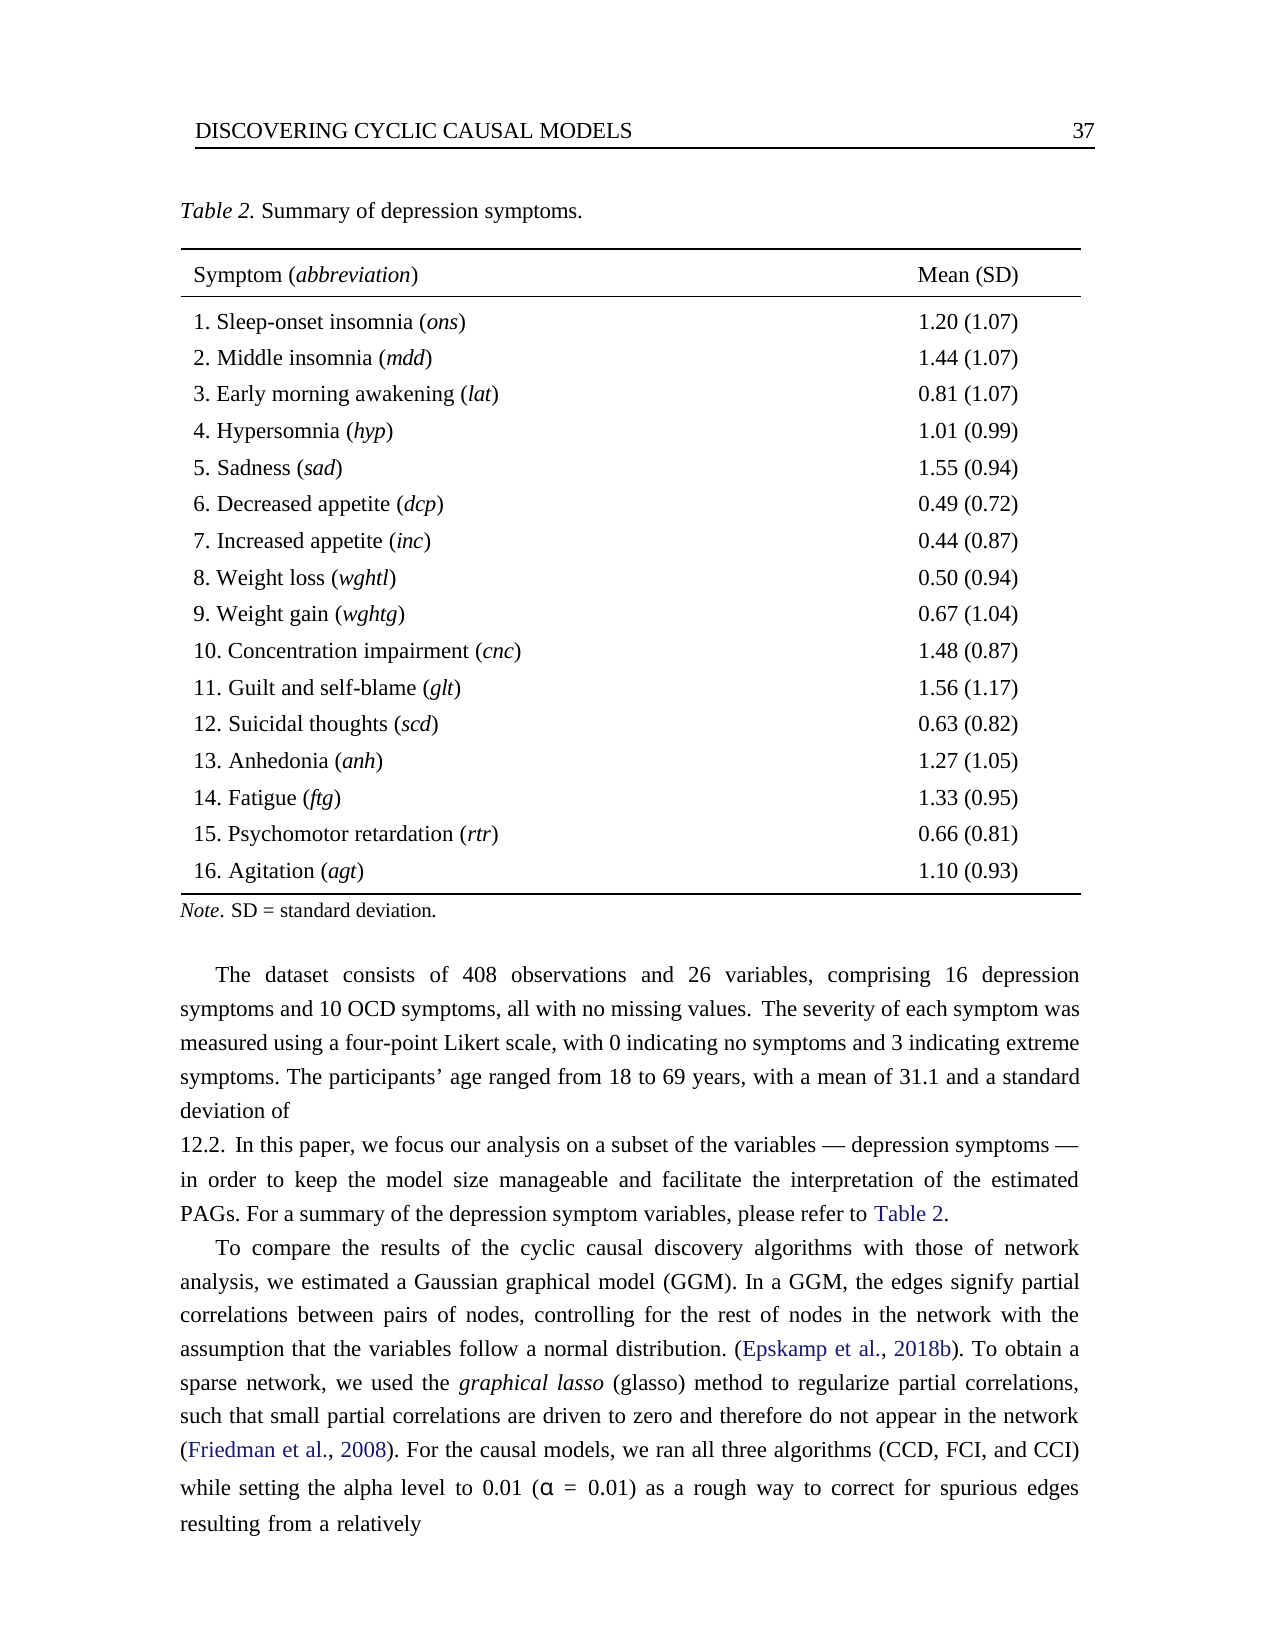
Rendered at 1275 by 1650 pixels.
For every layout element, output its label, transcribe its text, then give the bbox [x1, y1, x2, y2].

table_cell 0.66 (0.81) [719, 816, 1081, 853]
table_cell 1.01 (0.99) [719, 413, 1081, 449]
table_cell 0.49 (0.72) [719, 486, 1081, 523]
table_cell 11. Guilt and self-blame (glt) [181, 669, 719, 706]
table_cell 0.81 (1.07) [719, 376, 1081, 413]
table_cell 5. Sadness (sad) [181, 449, 719, 486]
table_cell 1.33 (0.95) [719, 779, 1081, 816]
table_cell 1.27 (1.05) [719, 743, 1081, 779]
table_cell 1.48 (0.87) [719, 633, 1081, 669]
table_cell 10. Concentration impairment (cnc) [181, 633, 719, 669]
table_cell 0.63 (0.82) [719, 706, 1081, 743]
table_cell 8. Weight loss (wghtl) [181, 559, 719, 596]
table_cell 7. Increased appetite (inc) [181, 523, 719, 559]
table_cell 0.67 (1.04) [719, 596, 1081, 633]
table_cell 6. Decreased appetite (dcp) [181, 486, 719, 523]
table_cell 1. Sleep-onset insomnia (ons) [181, 297, 719, 339]
table_cell 12. Suicidal thoughts (scd) [181, 706, 719, 743]
text 12.2. In this paper, we focus our analysis on a subset of the variables — depression symptoms — in order to keep the model size manageable and facilitate the interpretation of the estimated PAGs. For a summary of the depression symptom variables, please refer to Table 2. [180, 1132, 1080, 1226]
text Note. SD = standard deviation. [180, 898, 1135, 922]
table_cell 0.50 (0.94) [719, 559, 1081, 596]
table_cell 15. Psychomotor retardation (rtr) [181, 816, 719, 853]
table_cell 4. Hypersomnia (hyp) [181, 413, 719, 449]
table_header Mean (SD) [719, 250, 1081, 296]
text To compare the results of the cyclic causal discovery algorithms with those of network analysis, we estimated a Gaussian graphical model (GGM). In a GGM, the edges signify partial correlations between pairs of nodes, controlling for the rest of nodes in the network with the assumption that the variables follow a normal distribution. (Epskamp et al., 2018b). To obtain a sparse network, we used the graphical lasso (glasso) method to regularize partial correlations, such that small partial correlations are driven to zero and therefore do not appear in the network (Friedman et al., 2008). For the causal models, we ran all three algorithms (CCD, FCI, and CCI) while setting the alpha level to 0.01 (α = 0.01) as a rough way to correct for spurious edges resulting from a relatively [180, 1234, 1080, 1536]
table_cell 9. Weight gain (wghtg) [181, 596, 719, 633]
table_cell 14. Fatigue (ftg) [181, 779, 719, 816]
table_cell 1.55 (0.94) [719, 449, 1081, 486]
table_cell 1.10 (0.93) [719, 853, 1081, 893]
text Table 2. Summary of depression symptoms. [180, 197, 1135, 223]
table_cell 1.20 (1.07) [719, 297, 1081, 339]
table_cell 1.56 (1.17) [719, 669, 1081, 706]
table_cell 0.44 (0.87) [719, 523, 1081, 559]
table_cell 1.44 (1.07) [719, 339, 1081, 376]
table_cell 13. Anhedonia (anh) [181, 743, 719, 779]
table_cell 16. Agitation (agt) [181, 853, 719, 893]
table_cell 2. Middle insomnia (mdd) [181, 339, 719, 376]
table_header Symptom (abbreviation) [181, 250, 719, 296]
table_cell 3. Early morning awakening (lat) [181, 376, 719, 413]
text The dataset consists of 408 observations and 26 variables, comprising 16 depression symptoms and 10 OCD symptoms, all with no missing values. The severity of each symptom was measured using a four-point Likert scale, with 0 indicating no symptoms and 3 indicating extreme symptoms. The participants’ age ranged from 18 to 69 years, with a mean of 31.1 and a standard deviation of [180, 961, 1080, 1124]
